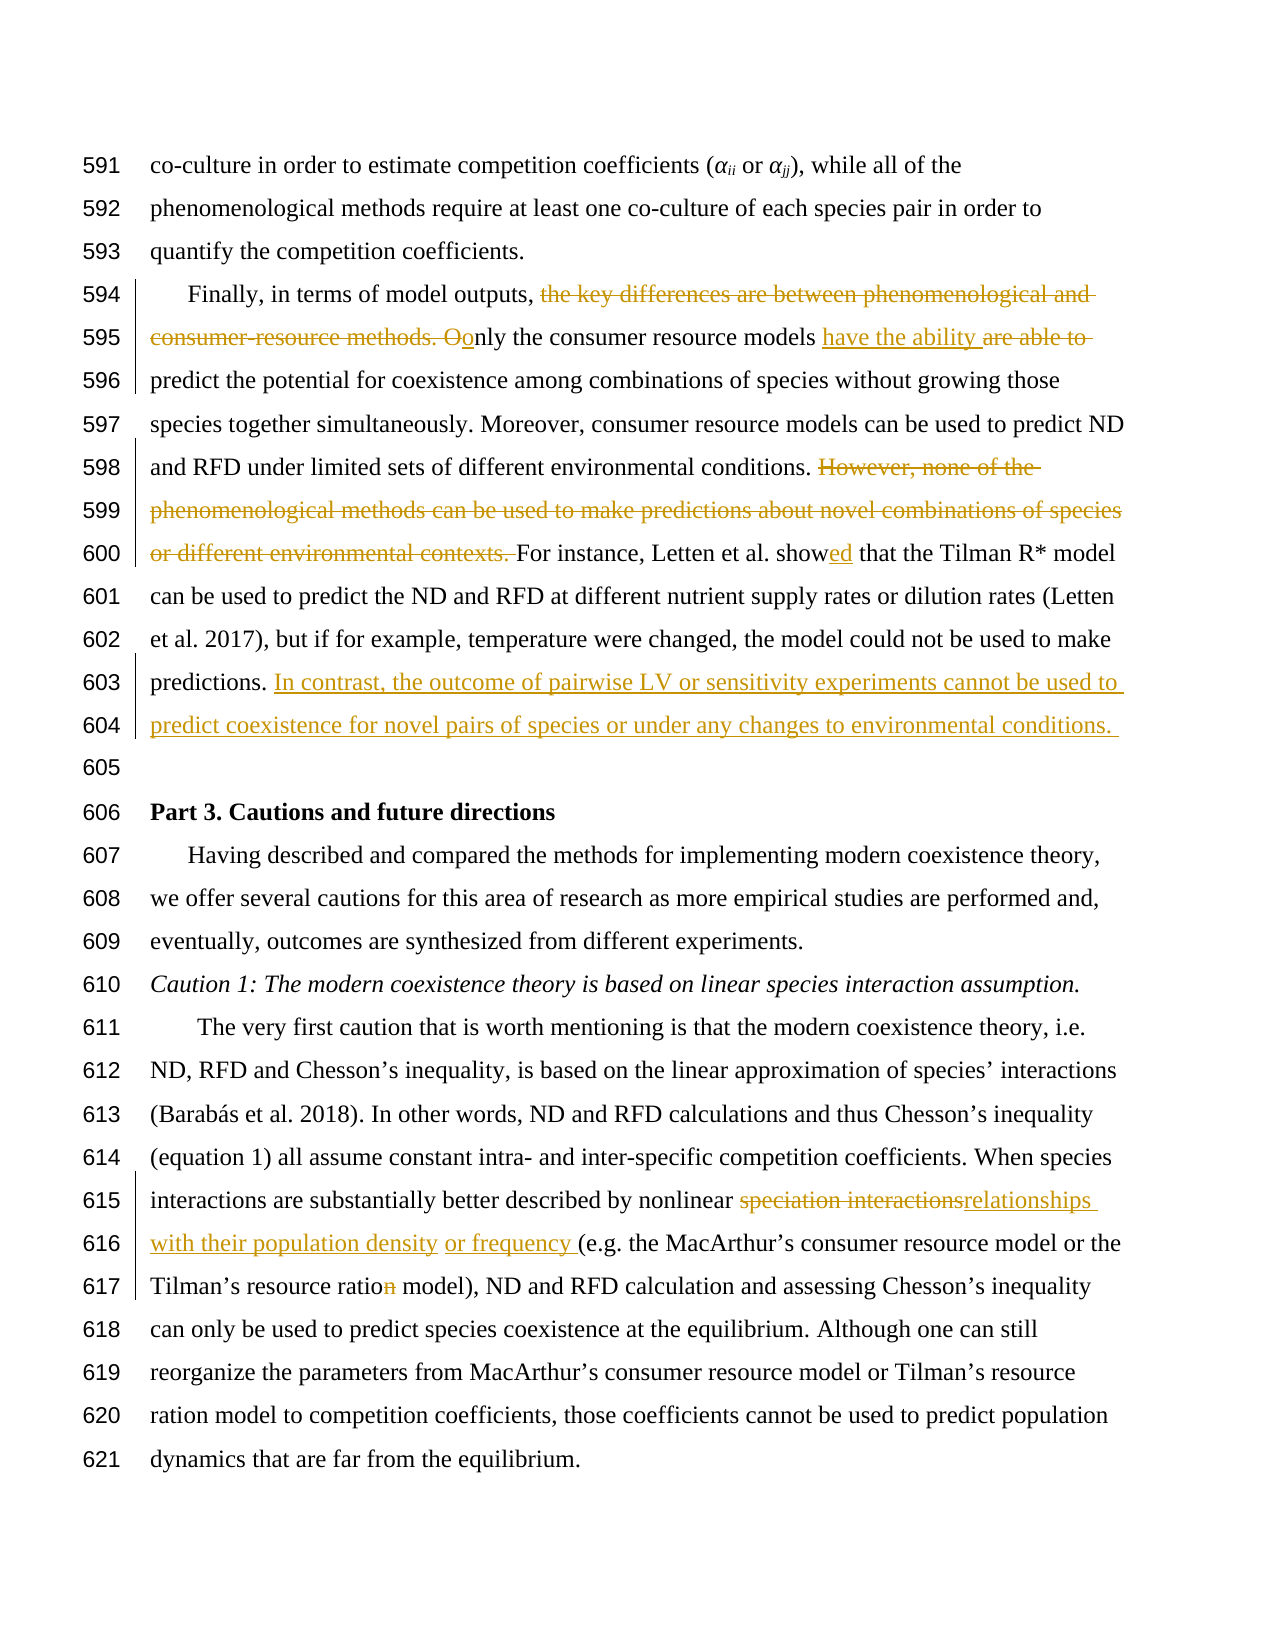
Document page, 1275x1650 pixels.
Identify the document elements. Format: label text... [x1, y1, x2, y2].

text Having described and compared the methods for implementing modern coexistence theory, we offer several cautions for this area of research as more empirical studies are performed and, eventually, outcomes are synthesized from different experiments. [150, 840, 1125, 955]
text Finally, in terms of model outputs, nly the consumer resource models predict the potential for coexistence among combinations of species without growing those species together simultaneously. Moreover, consumer resource models can be used to predict ND and RFD under limited sets of different environmental conditions. For instance, Letten et al. show that the Tilman R* model can be used to predict the ND and RFD at different nutrient supply rates or dilution rates (Letten et al. 2017), but if for example, temperature were changed, the model could not be used to make predictions. [150, 279, 1125, 739]
text The very first caution that is worth mentioning is that the modern coexistence theory, i.e. ND, RFD and Chesson’s inequality, is based on the linear approximation of species’ interactions (Barabás et al. 2018). In other words, ND and RFD calculations and thus Chesson’s inequality (equation 1) all assume constant intra- and inter-specific competition coefficients. When species interactions are substantially better described by nonlinear (e.g. the MacArthur’s consumer resource model or the Tilman’s resource ratio model), ND and RFD calculation and assessing Chesson’s inequality can only be used to predict species coexistence at the equilibrium. Although one can still reorganize the parameters from MacArthur’s consumer resource model or Tilman’s resource ration model to competition coefficients, those coefficients cannot be used to predict population dynamics that are far from the equilibrium. [150, 1012, 1125, 1472]
text Part 3. Cautions and future directions [150, 797, 1125, 826]
text Caution 1: The modern coexistence theory is based on linear species interaction assumption. [150, 969, 1125, 998]
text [150, 150, 1125, 265]
